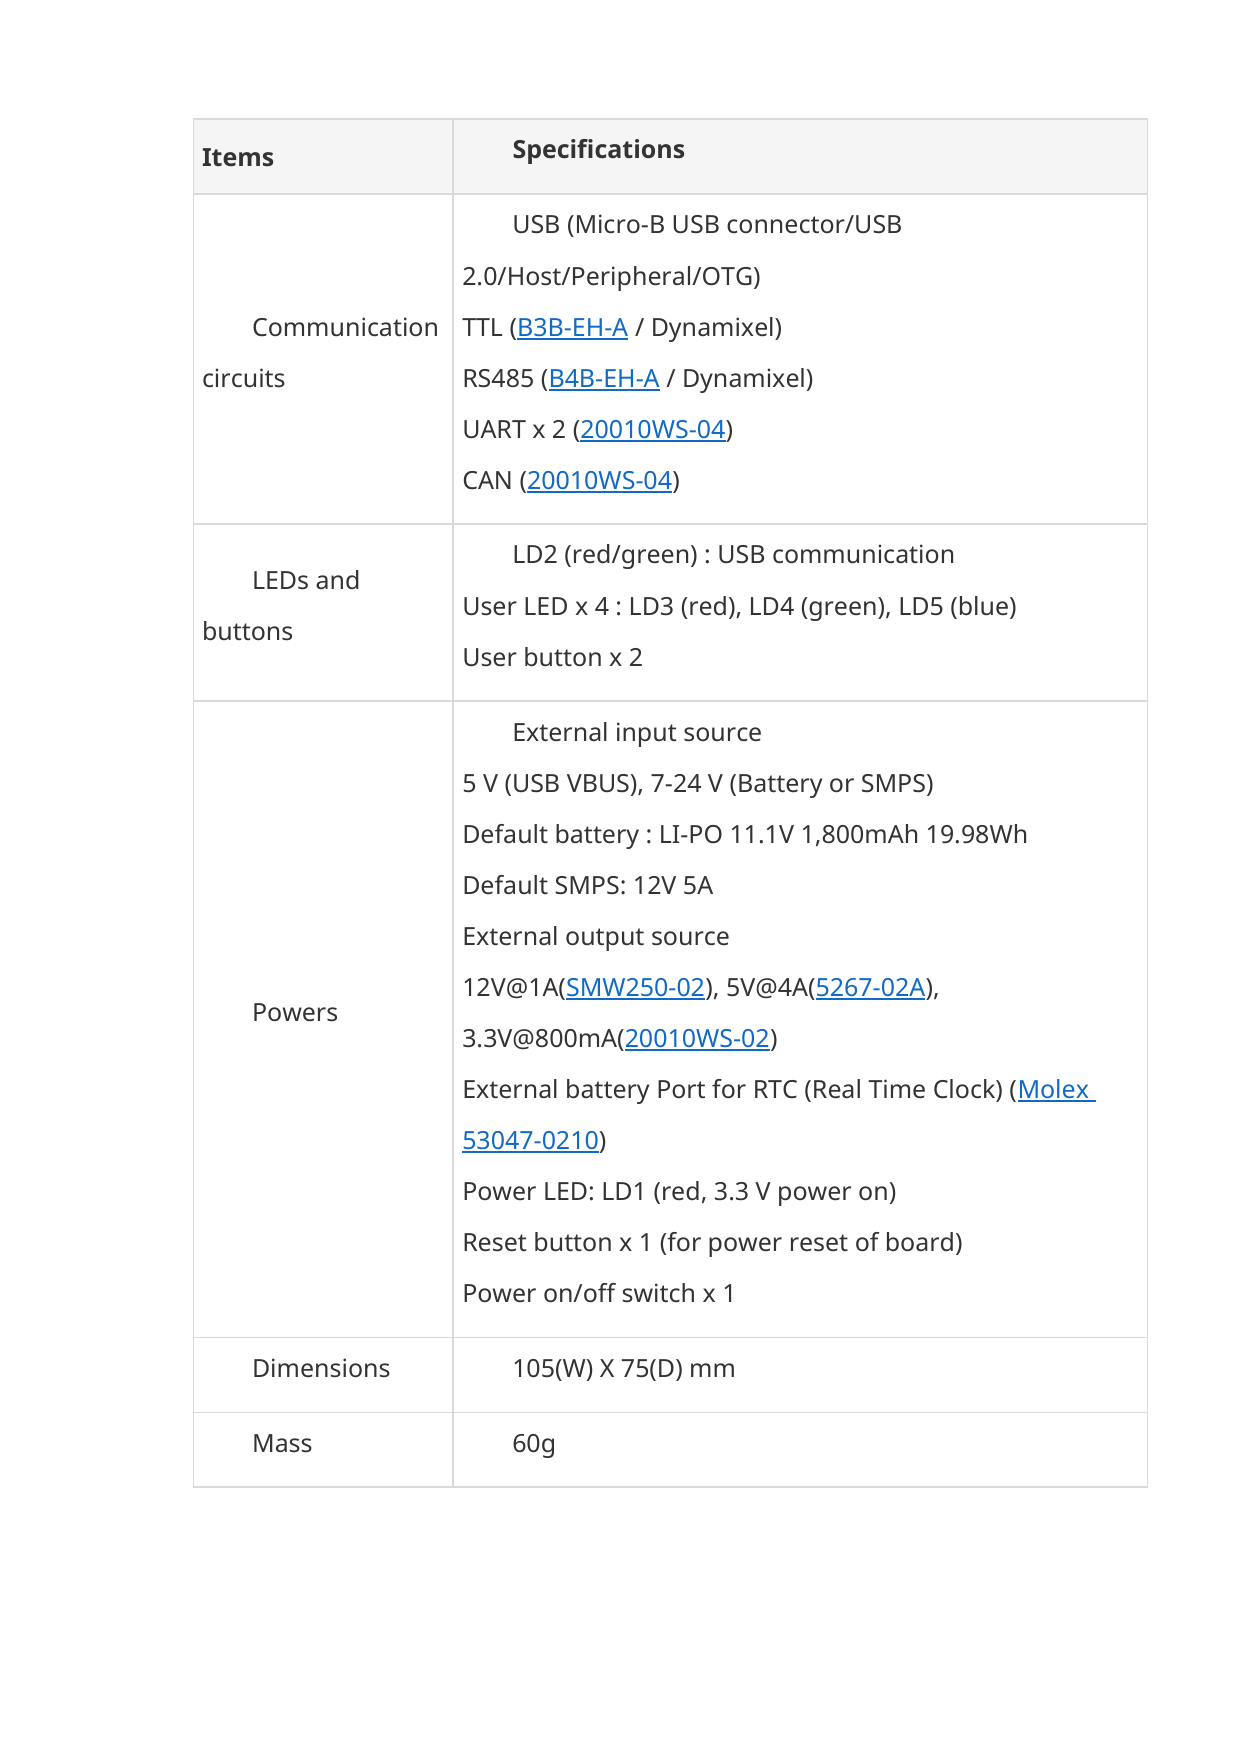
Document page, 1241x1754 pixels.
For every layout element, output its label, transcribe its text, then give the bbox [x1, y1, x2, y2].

table_cell Mass [194, 1413, 452, 1486]
table_cell 60g [454, 1413, 1147, 1486]
table_header Items [194, 120, 452, 193]
table_cell Communication circuits [194, 195, 452, 523]
table_cell USB (Micro-B USB connector/USB 2.0/Host/Peripheral/OTG) TTL (B3B-EH-A / Dynamixel) RS485 (B4B-EH-A / Dynamixel) UART x 2 (20010WS-04) CAN (20010WS-04) [454, 195, 1147, 523]
table_cell 105(W) X 75(D) mm [454, 1338, 1147, 1411]
table_cell External input source 5 V (USB VBUS), 7-24 V (Battery or SMPS) Default battery : LI-PO 11.1V 1,800mAh 19.98Wh Default SMPS: 12V 5A External output source 12V@1A(SMW250-02), 5V@4A(5267-02A), 3.3V@800mA(20010WS-02) External battery Port for RTC (Real Time Clock) (Molex 53047-0210) Power LED: LD1 (red, 3.3 V power on) Reset button x 1 (for power reset of board) Power on/off switch x 1 [454, 702, 1147, 1336]
table_header Specifications [454, 120, 1147, 193]
table_cell LEDs and buttons [194, 525, 452, 700]
table_cell Dimensions [194, 1338, 452, 1411]
table_cell LD2 (red/green) : USB communication User LED x 4 : LD3 (red), LD4 (green), LD5 (blue) User button x 2 [454, 525, 1147, 700]
table_cell Powers [194, 702, 452, 1336]
